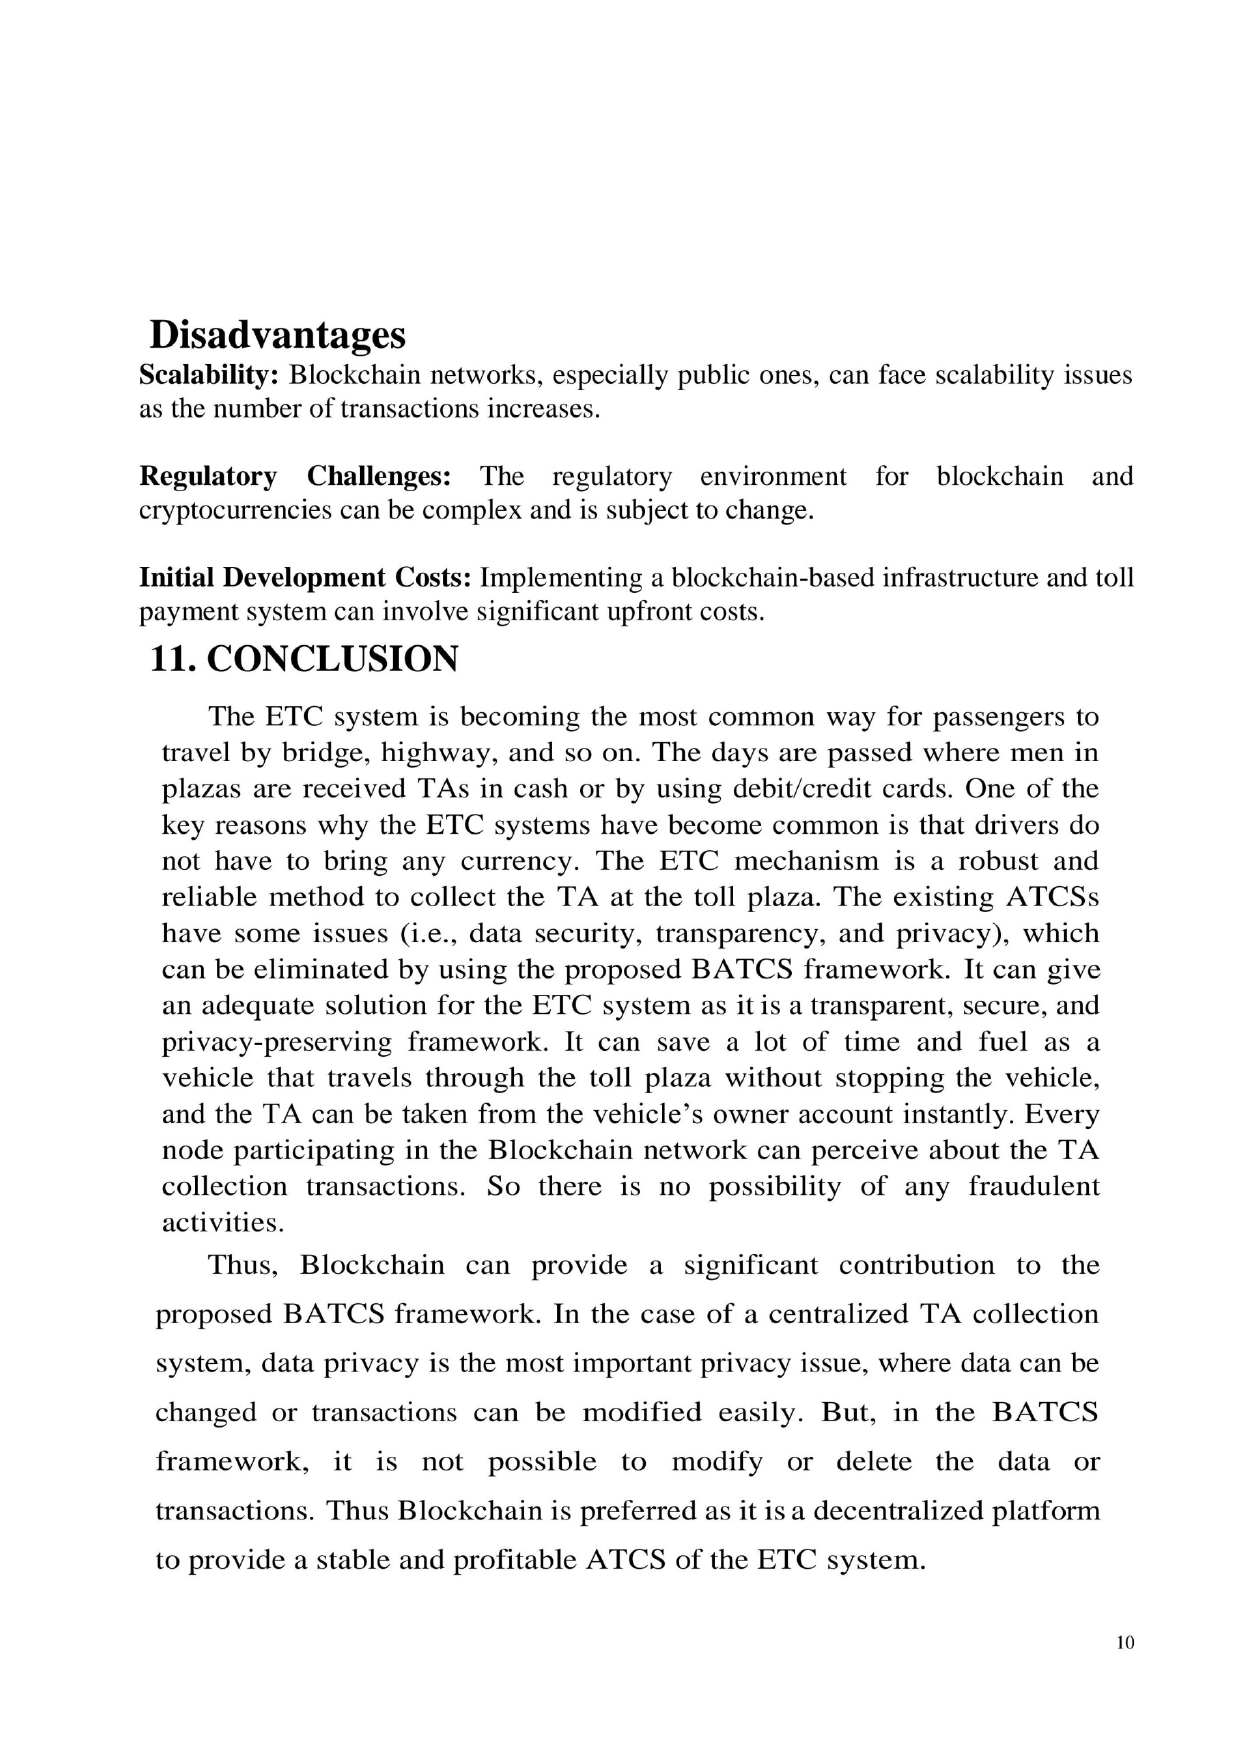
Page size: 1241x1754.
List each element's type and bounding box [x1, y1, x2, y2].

picture [136, 316, 1135, 1651]
